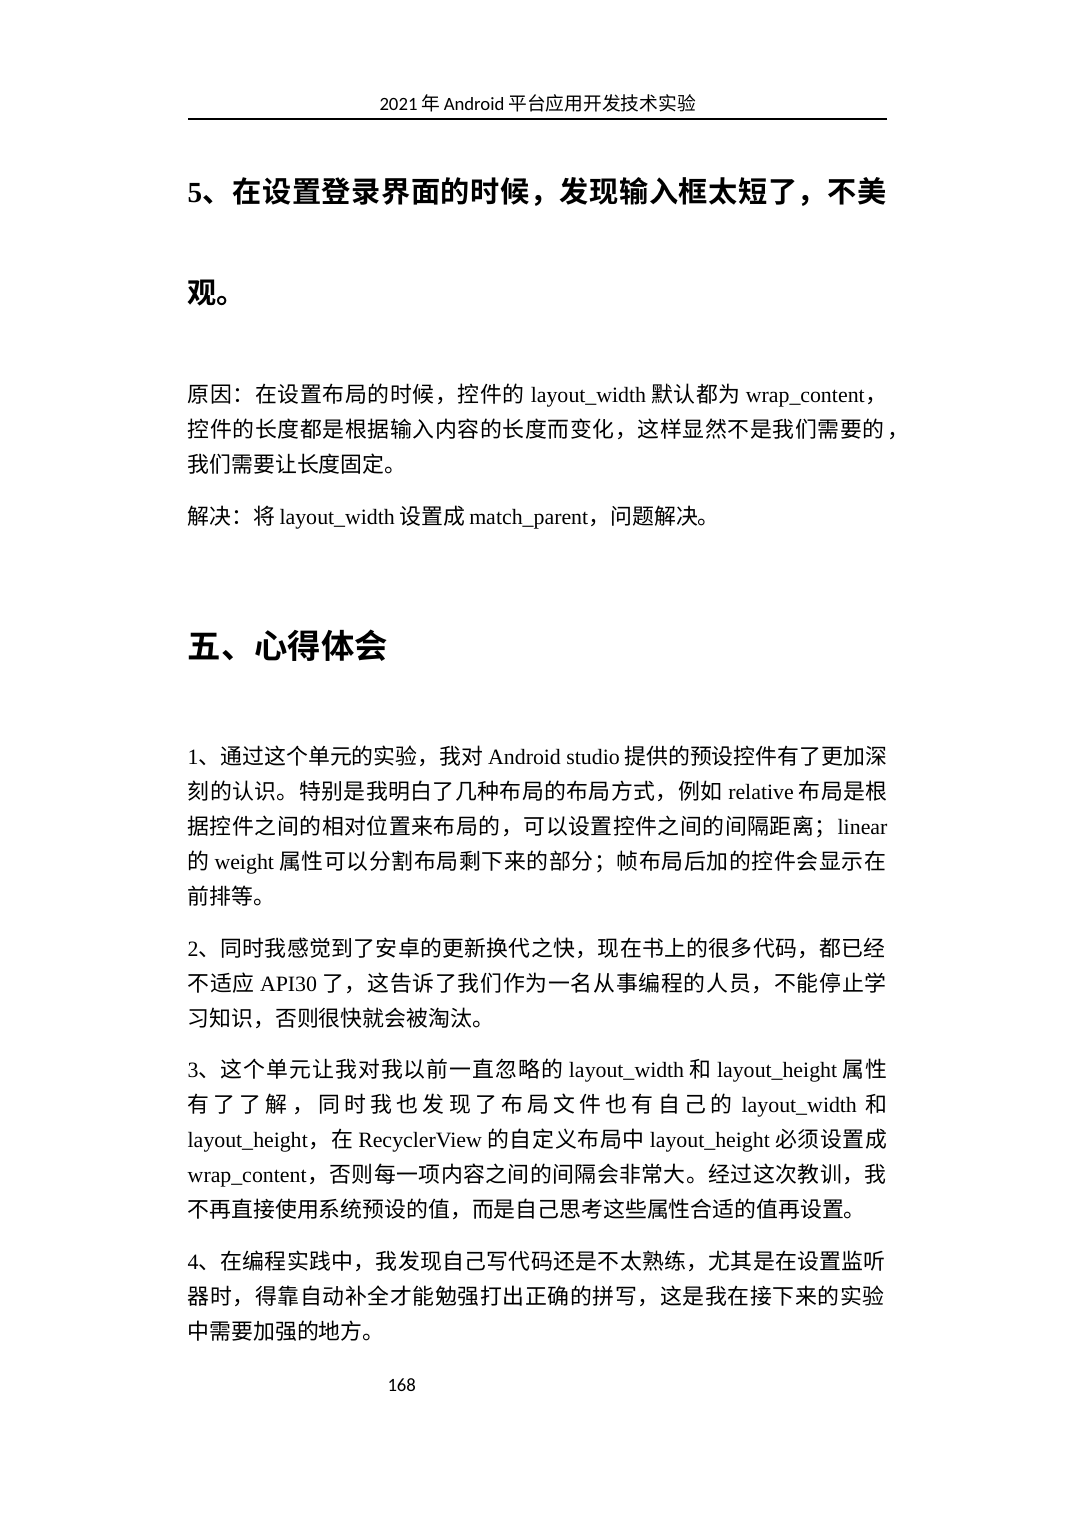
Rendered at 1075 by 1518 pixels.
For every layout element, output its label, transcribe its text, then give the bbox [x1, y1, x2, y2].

list 原因：在设置布局的时候，控件的layout_width默认都为wrap_content，控件的长度都是根据输入内容的长度而变化，这样显然不是我们需要的，我们需要让长度固定。 [187, 377, 887, 479]
list 这个单元让我对我以前一直忽略的layout_width和layout_height属性有了了解，同时我也发现了布局文件也有自己的layout_width和layout_height，在RecyclerView的自定义布局中layout_height必须设置成wrap_content，否则每一项内容之间的间隔会非常大。经过这次教训，我不再直接使用系统预设的值，而是自己思考这些属性合适的值再设置。 [187, 1052, 887, 1224]
list 通过这个单元的实验，我对Android studio提供的预设控件有了更加深刻的认识。特别是我明白了几种布局的布局方式，例如relative布局是根据控件之间的相对位置来布局的，可以设置控件之间的间隔距离；linear的weight属性可以分割布局剩下来的部分；帧布局后加的控件会显示在前排等。 [187, 738, 887, 911]
list 同时我感觉到了安卓的更新换代之快，现在书上的很多代码，都已经不适应API30了，这告诉了我们作为一名从事编程的人员，不能停止学习知识，否则很快就会被淘汰。 [187, 930, 887, 1033]
subtitle 心得体会 [187, 612, 887, 677]
list 在编程实践中，我发现自己写代码还是不太熟练，尤其是在设置监听器时，得靠自动补全才能勉强打出正确的拼写，这是我在接下来的实验中需要加强的地方。 [187, 1243, 887, 1346]
list 解决：将layout_width设置成match_parent，问题解决。 [187, 498, 887, 531]
subtitle 5、在设置登录界面的时候，发现输入框太短了，不美观。 [187, 158, 887, 323]
